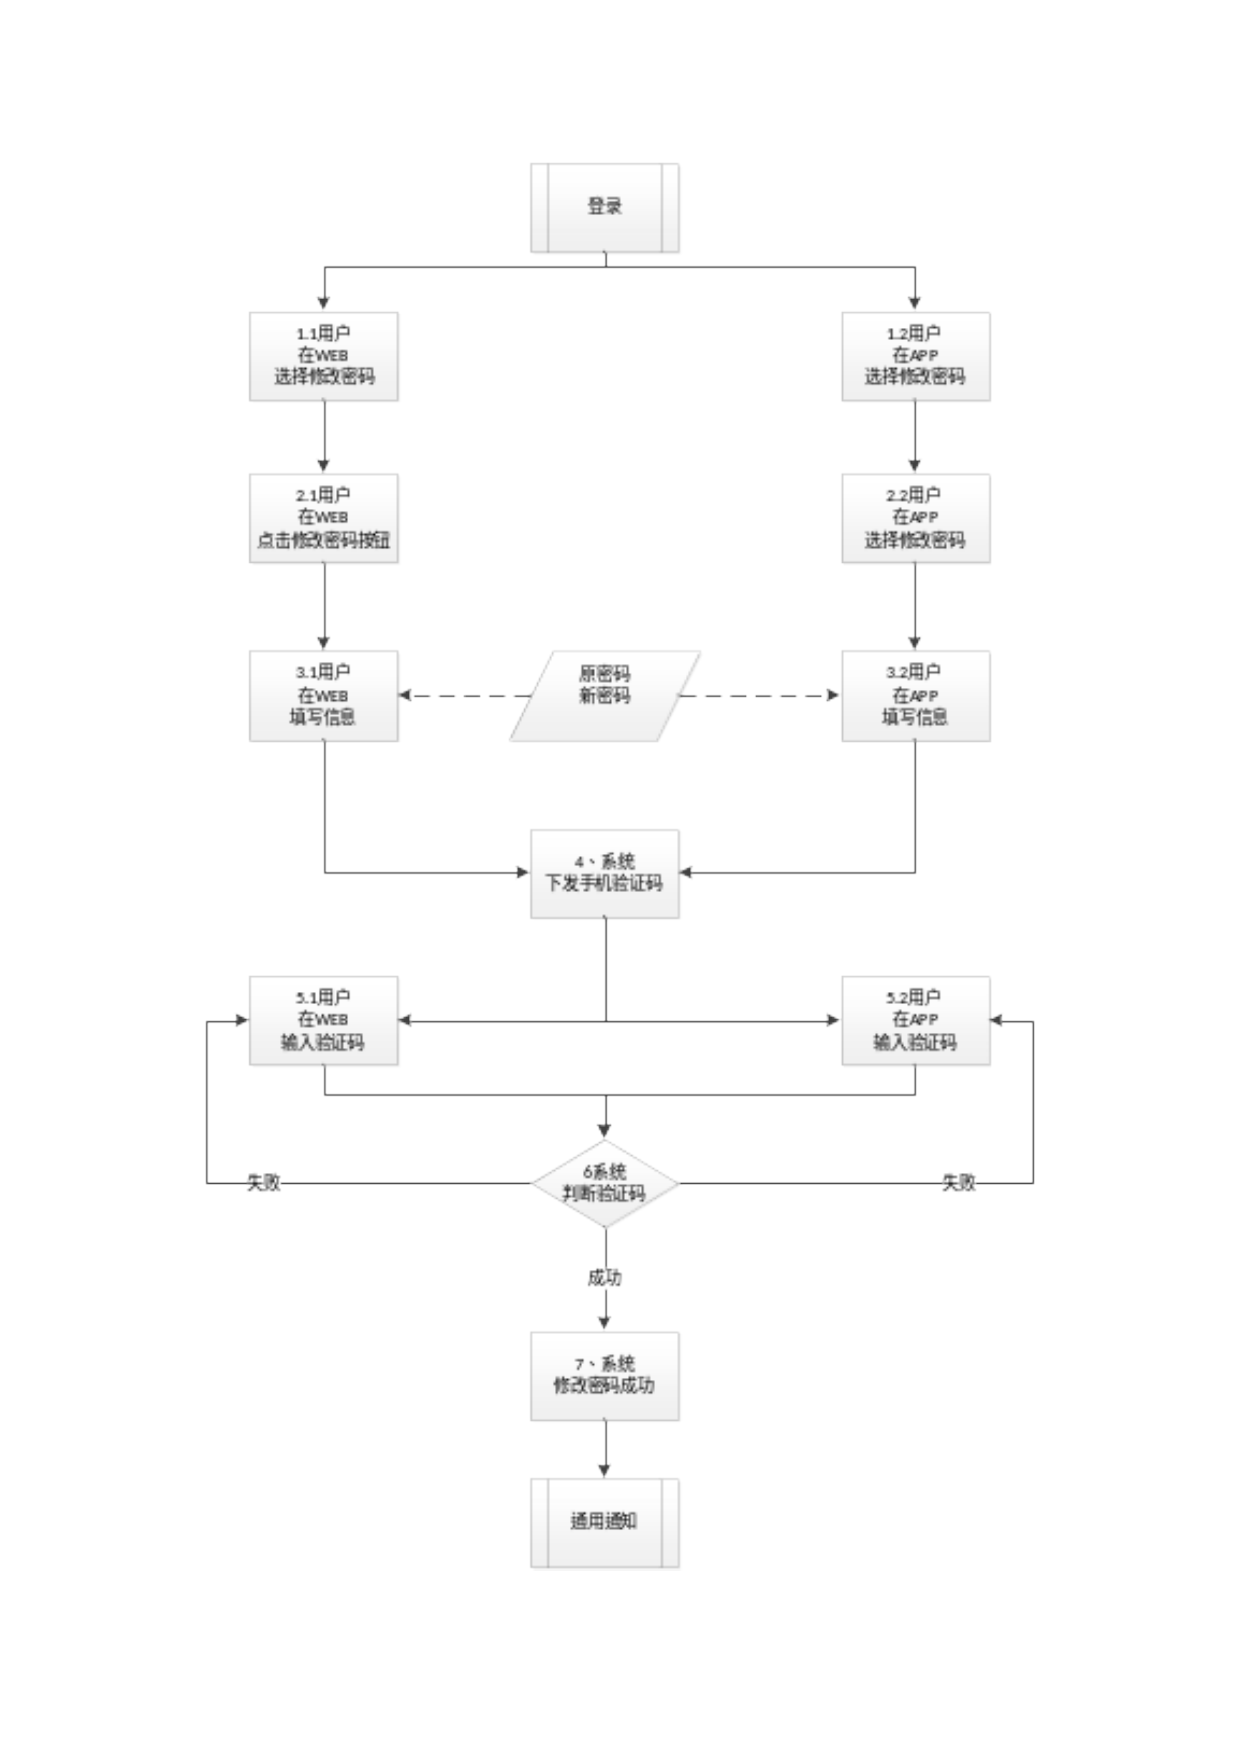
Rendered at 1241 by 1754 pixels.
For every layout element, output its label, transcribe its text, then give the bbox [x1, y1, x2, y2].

text 流程 [187, 162, 1053, 1592]
